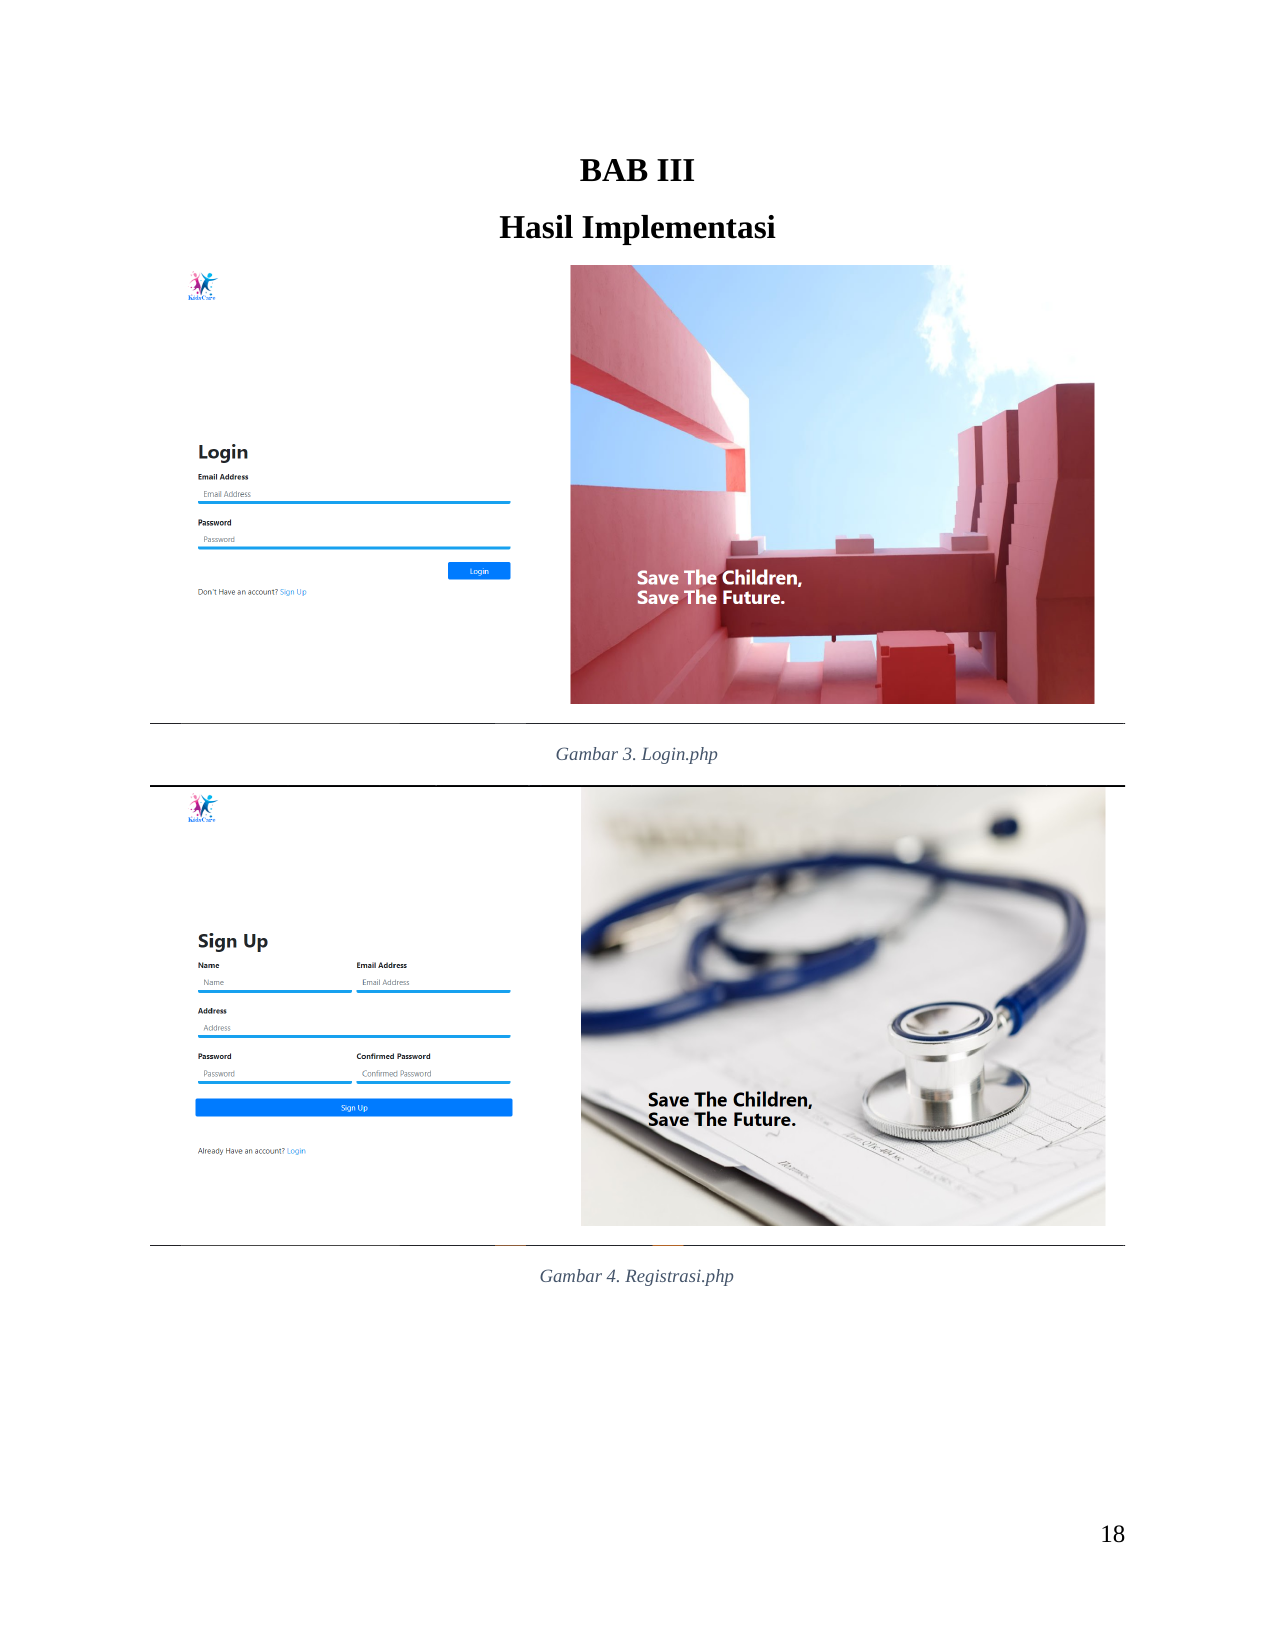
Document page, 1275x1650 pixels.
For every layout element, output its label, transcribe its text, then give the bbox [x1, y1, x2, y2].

text Gambar 4. Registrasi.php [150, 1264, 1125, 1286]
subtitle BAB III Hasil Implementasi [150, 150, 1125, 246]
picture [150, 265, 1125, 724]
text Gambar 3. Login.php [150, 743, 1125, 764]
picture [150, 785, 1125, 1246]
